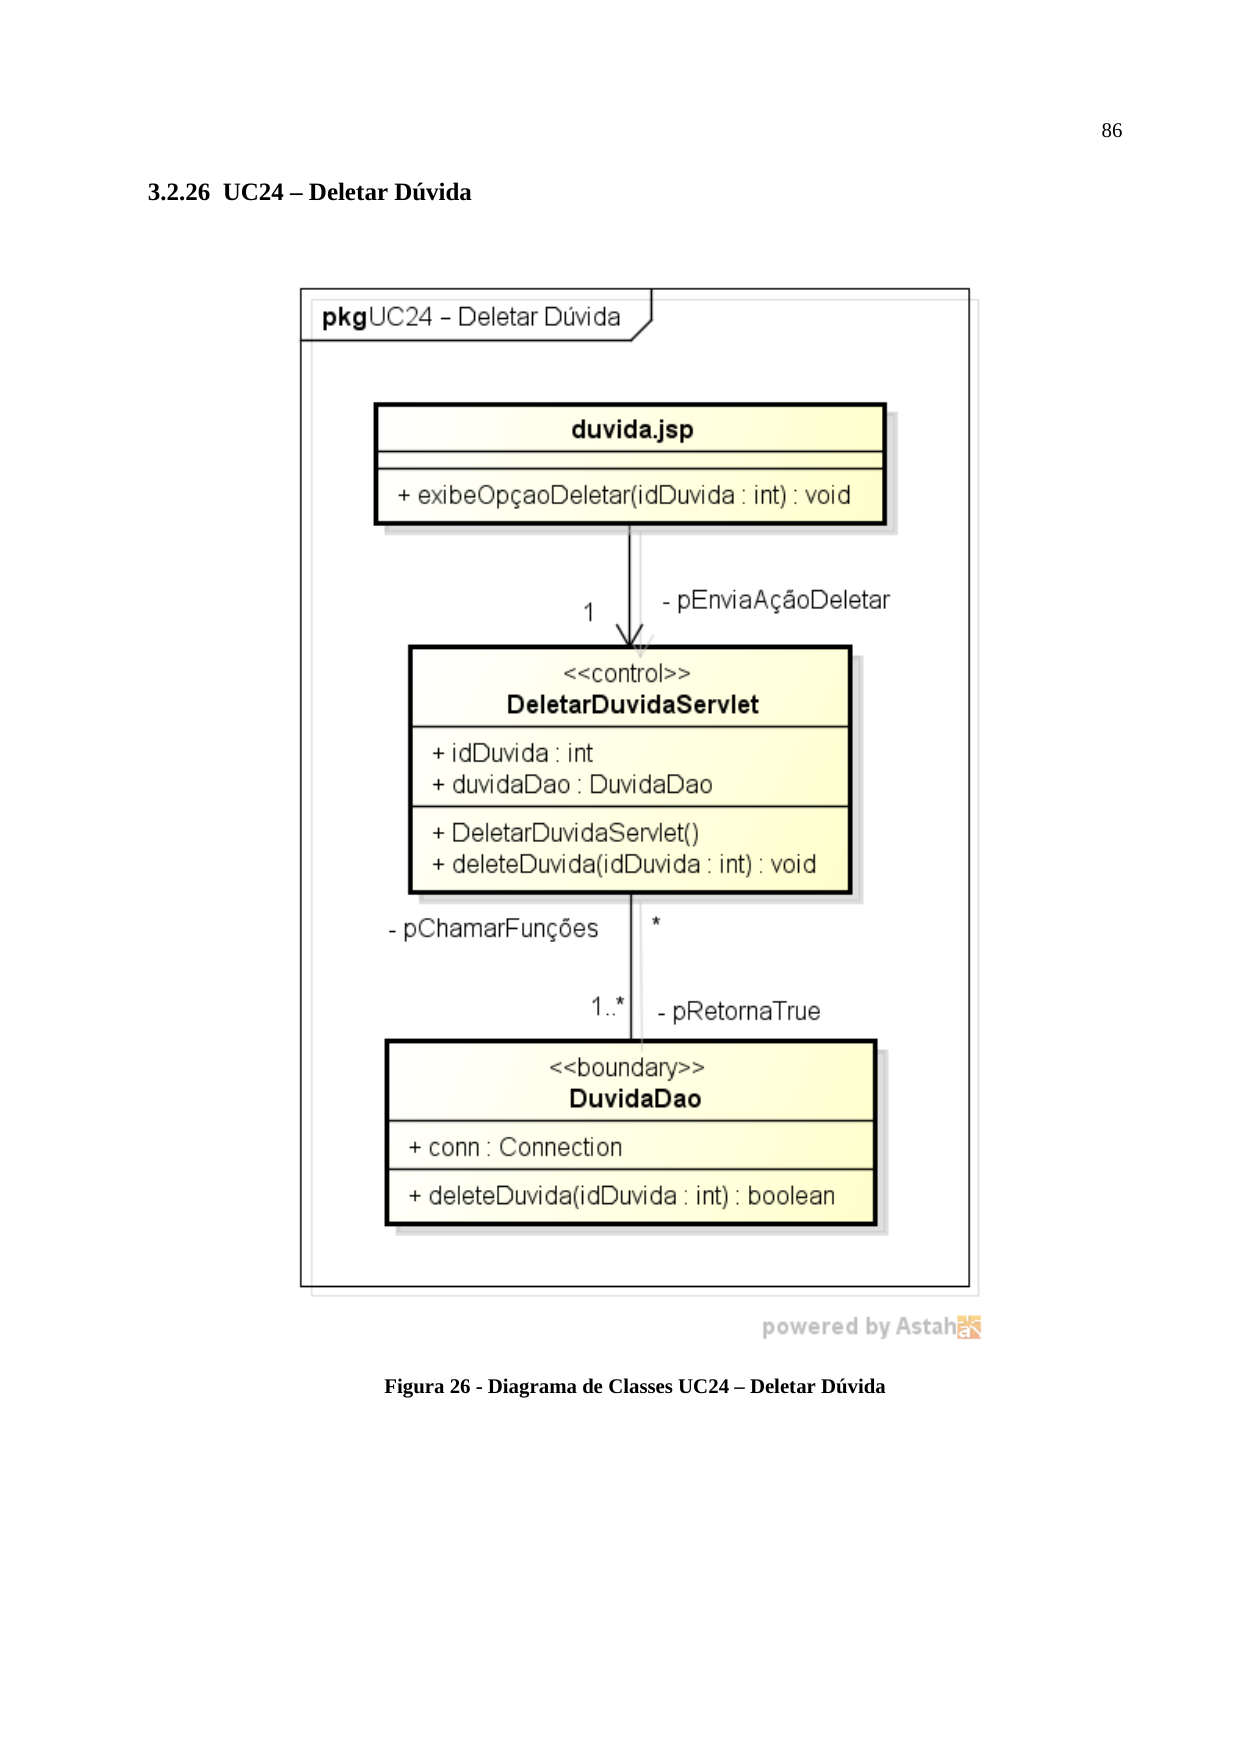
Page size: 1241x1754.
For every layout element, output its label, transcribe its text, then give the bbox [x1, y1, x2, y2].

subtitle UC24 – Deletar Dúvida [148, 177, 1122, 206]
picture [280, 268, 989, 1347]
